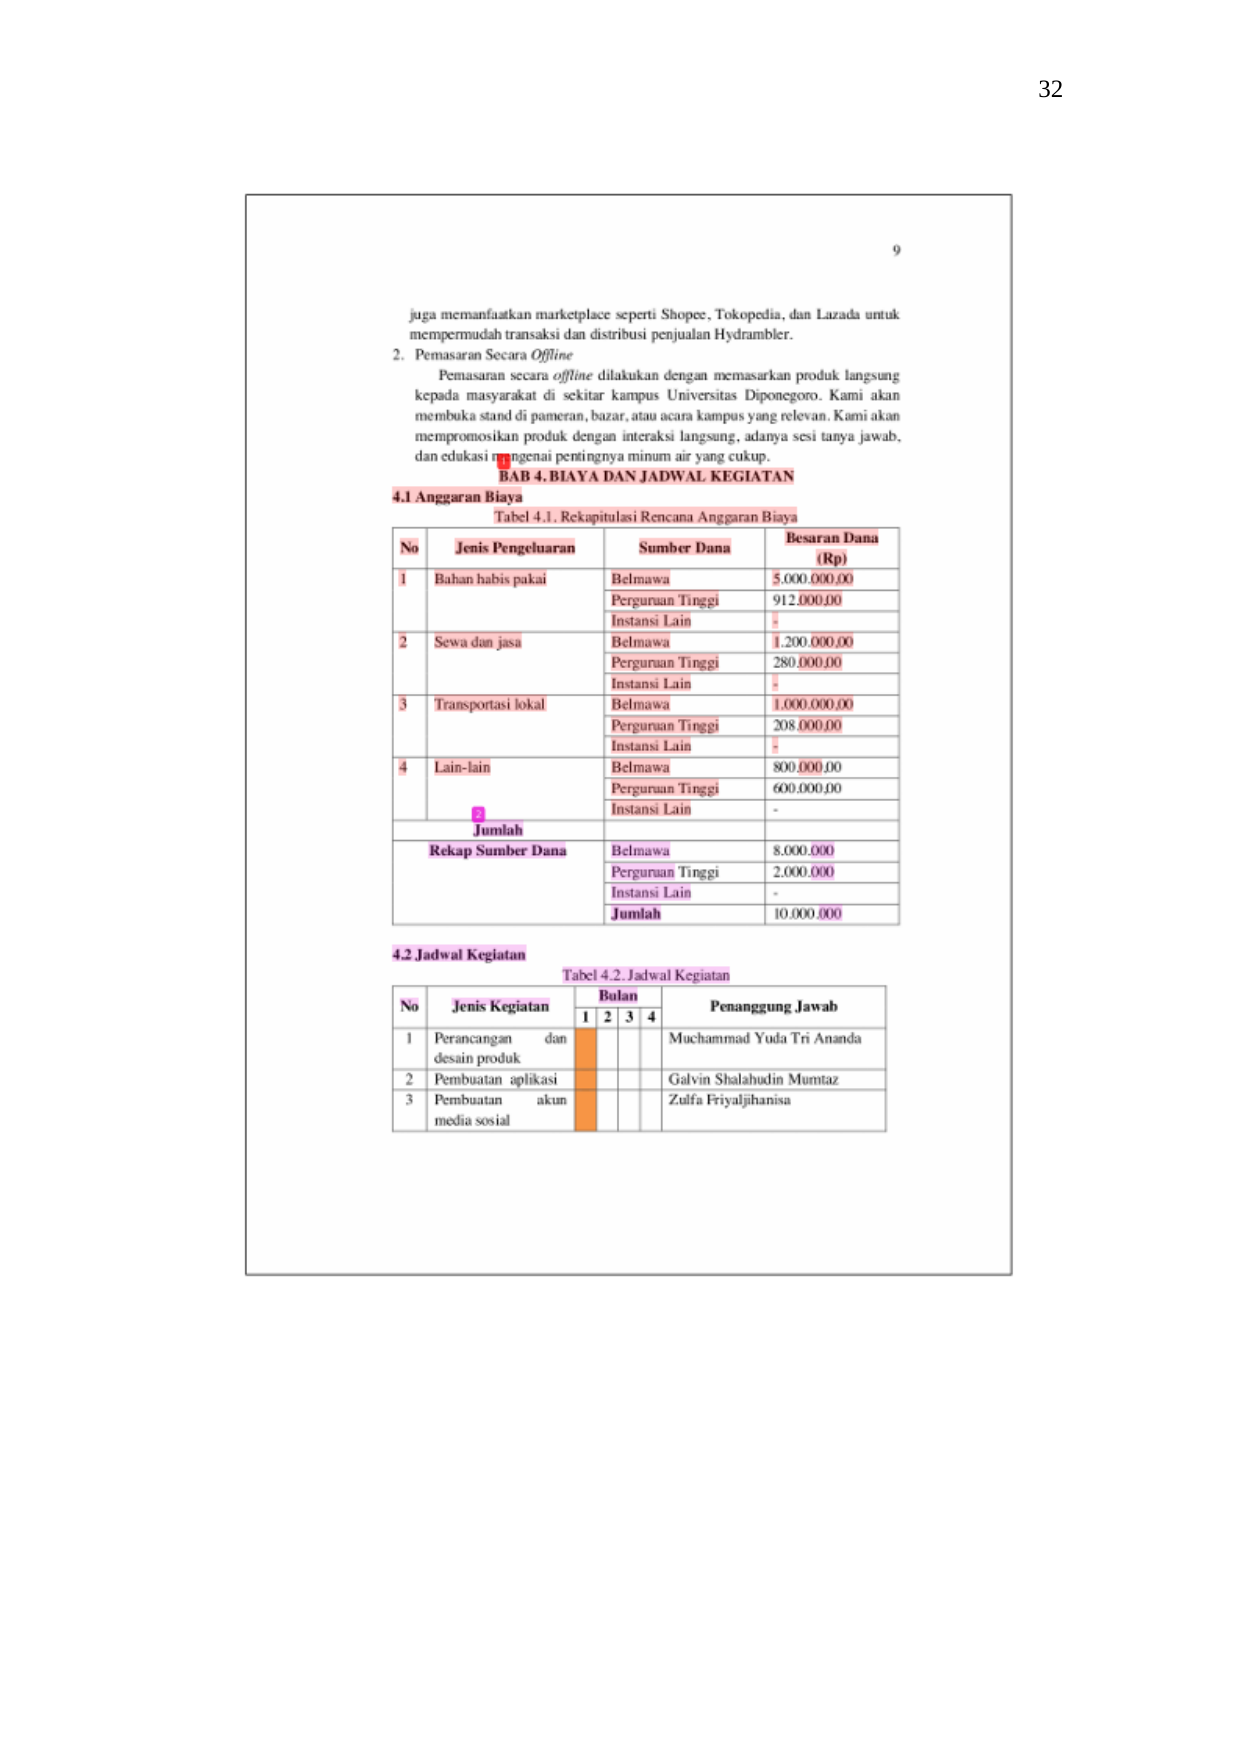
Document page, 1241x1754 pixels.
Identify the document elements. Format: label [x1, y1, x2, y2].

picture [236, 177, 1024, 1306]
